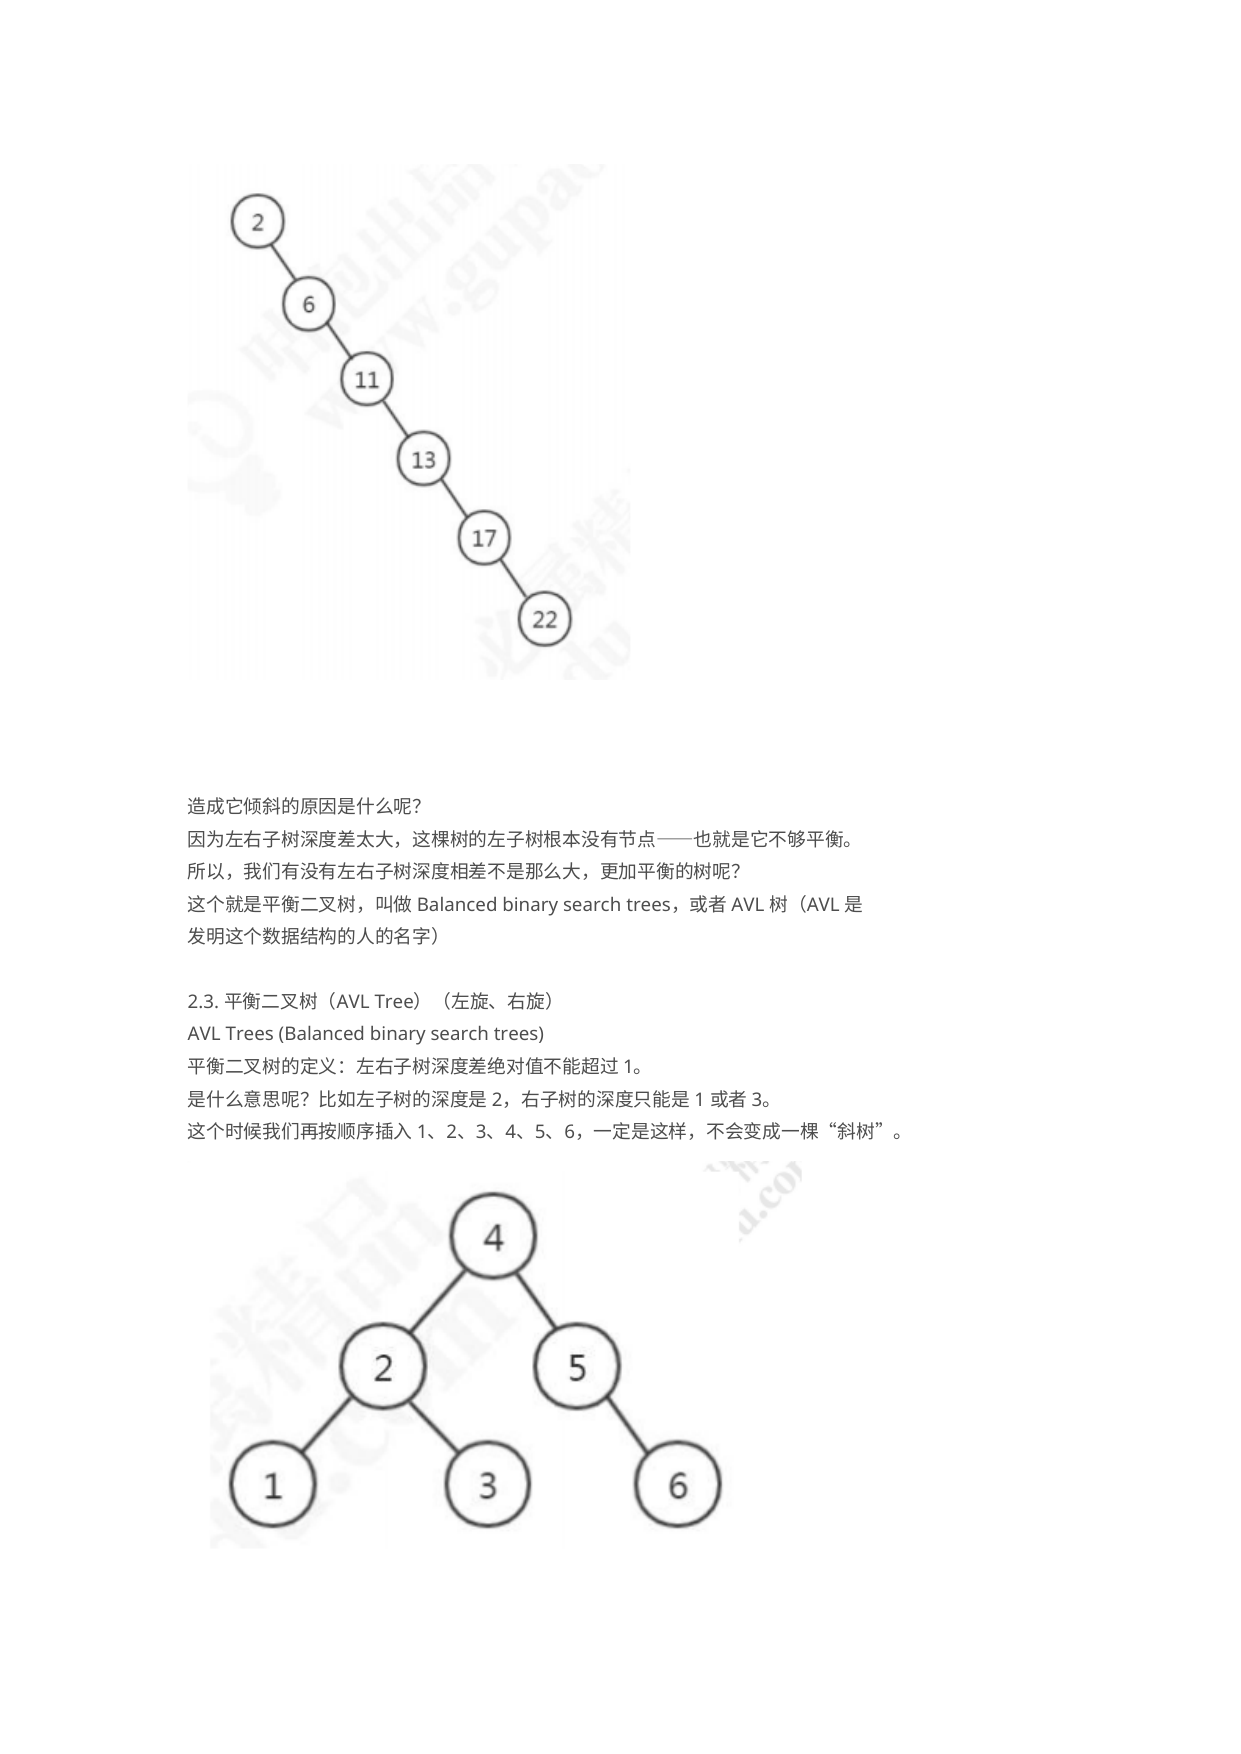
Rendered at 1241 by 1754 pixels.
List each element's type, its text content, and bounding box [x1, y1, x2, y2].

picture [187, 164, 631, 680]
text 平衡二叉树的定义：左右子树深度差绝对值不能超过 1。 [187, 1049, 1053, 1082]
text 这个就是平衡二叉树，叫做 Balanced binary search trees，或者 AVL 树（AVL 是 [187, 887, 1053, 919]
text 发明这个数据结构的人的名字） [187, 919, 1053, 952]
text 因为左右子树深度差太大，这棵树的左子树根本没有节点——也就是它不够平衡。 [187, 822, 1053, 854]
text 这个时候我们再按顺序插入 1、2、3、4、5、6，一定是这样，不会变成一棵“斜树”。 [187, 1114, 1053, 1147]
picture [187, 1161, 802, 1555]
text 2.3. 平衡二叉树（AVL Tree）（左旋、右旋） [187, 984, 1053, 1017]
text AVL Trees (Balanced binary search trees) [187, 1017, 1053, 1049]
text 所以，我们有没有左右子树深度相差不是那么大，更加平衡的树呢？ [187, 854, 1053, 887]
text 是什么意思呢？比如左子树的深度是 2，右子树的深度只能是 1 或者 3。 [187, 1082, 1053, 1114]
text 造成它倾斜的原因是什么呢？ [187, 789, 1053, 822]
